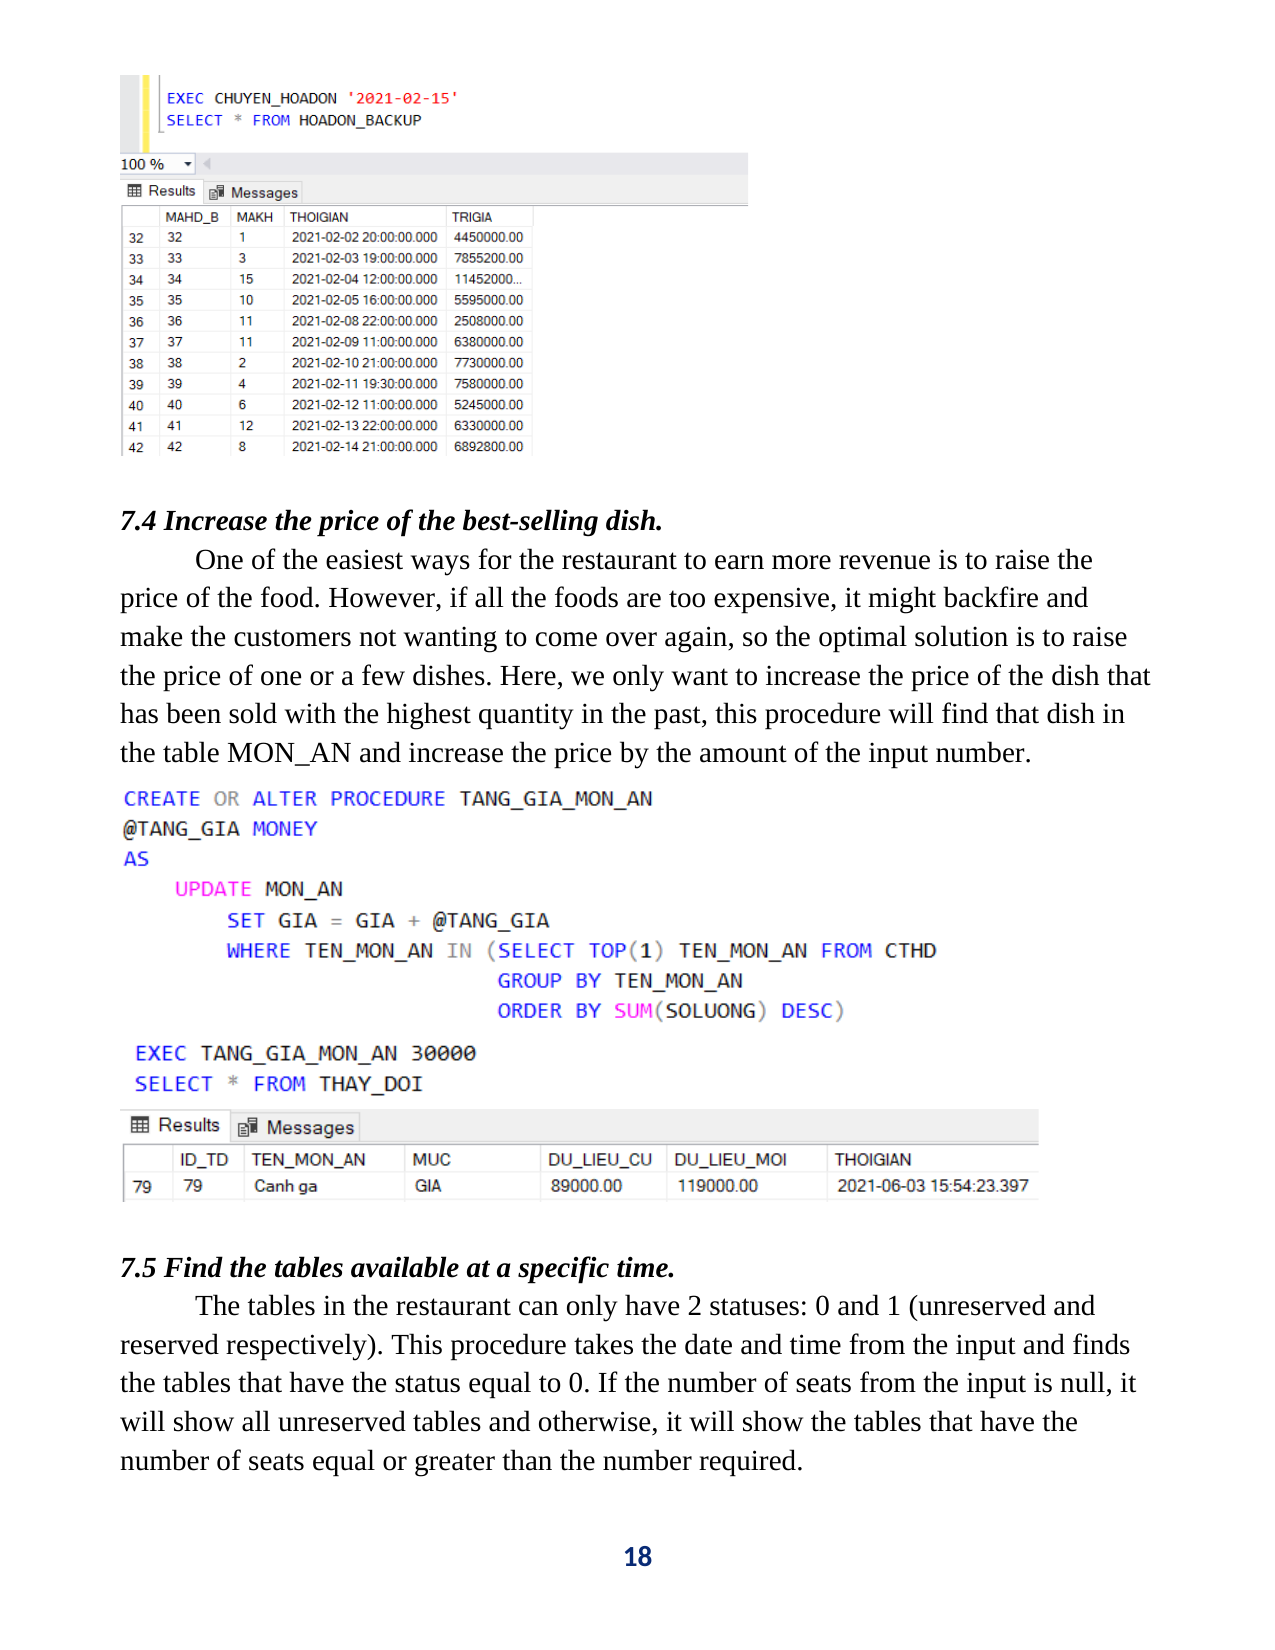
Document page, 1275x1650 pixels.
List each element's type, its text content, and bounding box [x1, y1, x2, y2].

text One of the easiest ways for the restaurant to earn more revenue is to raise the price of the food. However, if all the foods are too expensive, it might backfire and make the customers not wanting to come over again, so the optimal solution is to raise the price of one or a few dishes. Here, we only want to increase the price of the dish that has been sold with the highest quantity in the past, this procedure will find that dish in the table MON_AN and increase the price by the amount of the input number. [120, 542, 1155, 768]
subtitle 7.4 Increase the price of the best-selling dish. [120, 503, 1155, 537]
picture [120, 75, 749, 456]
text The tables in the restaurant can only have 2 statuses: 0 and 1 (unreserved and reserved respectively). This procedure takes the date and time from the input and finds the tables that have the status equal to 0. If the number of seats from the input is null, it will show all unreserved tables and otherwise, it will show the tables that have the number of seats equal or greater than the number required. [120, 1288, 1155, 1476]
picture [120, 1034, 502, 1105]
picture [120, 773, 977, 1029]
subtitle 7.5 Find the tables available at a specific time. [120, 1250, 1155, 1283]
picture [120, 1109, 1039, 1202]
